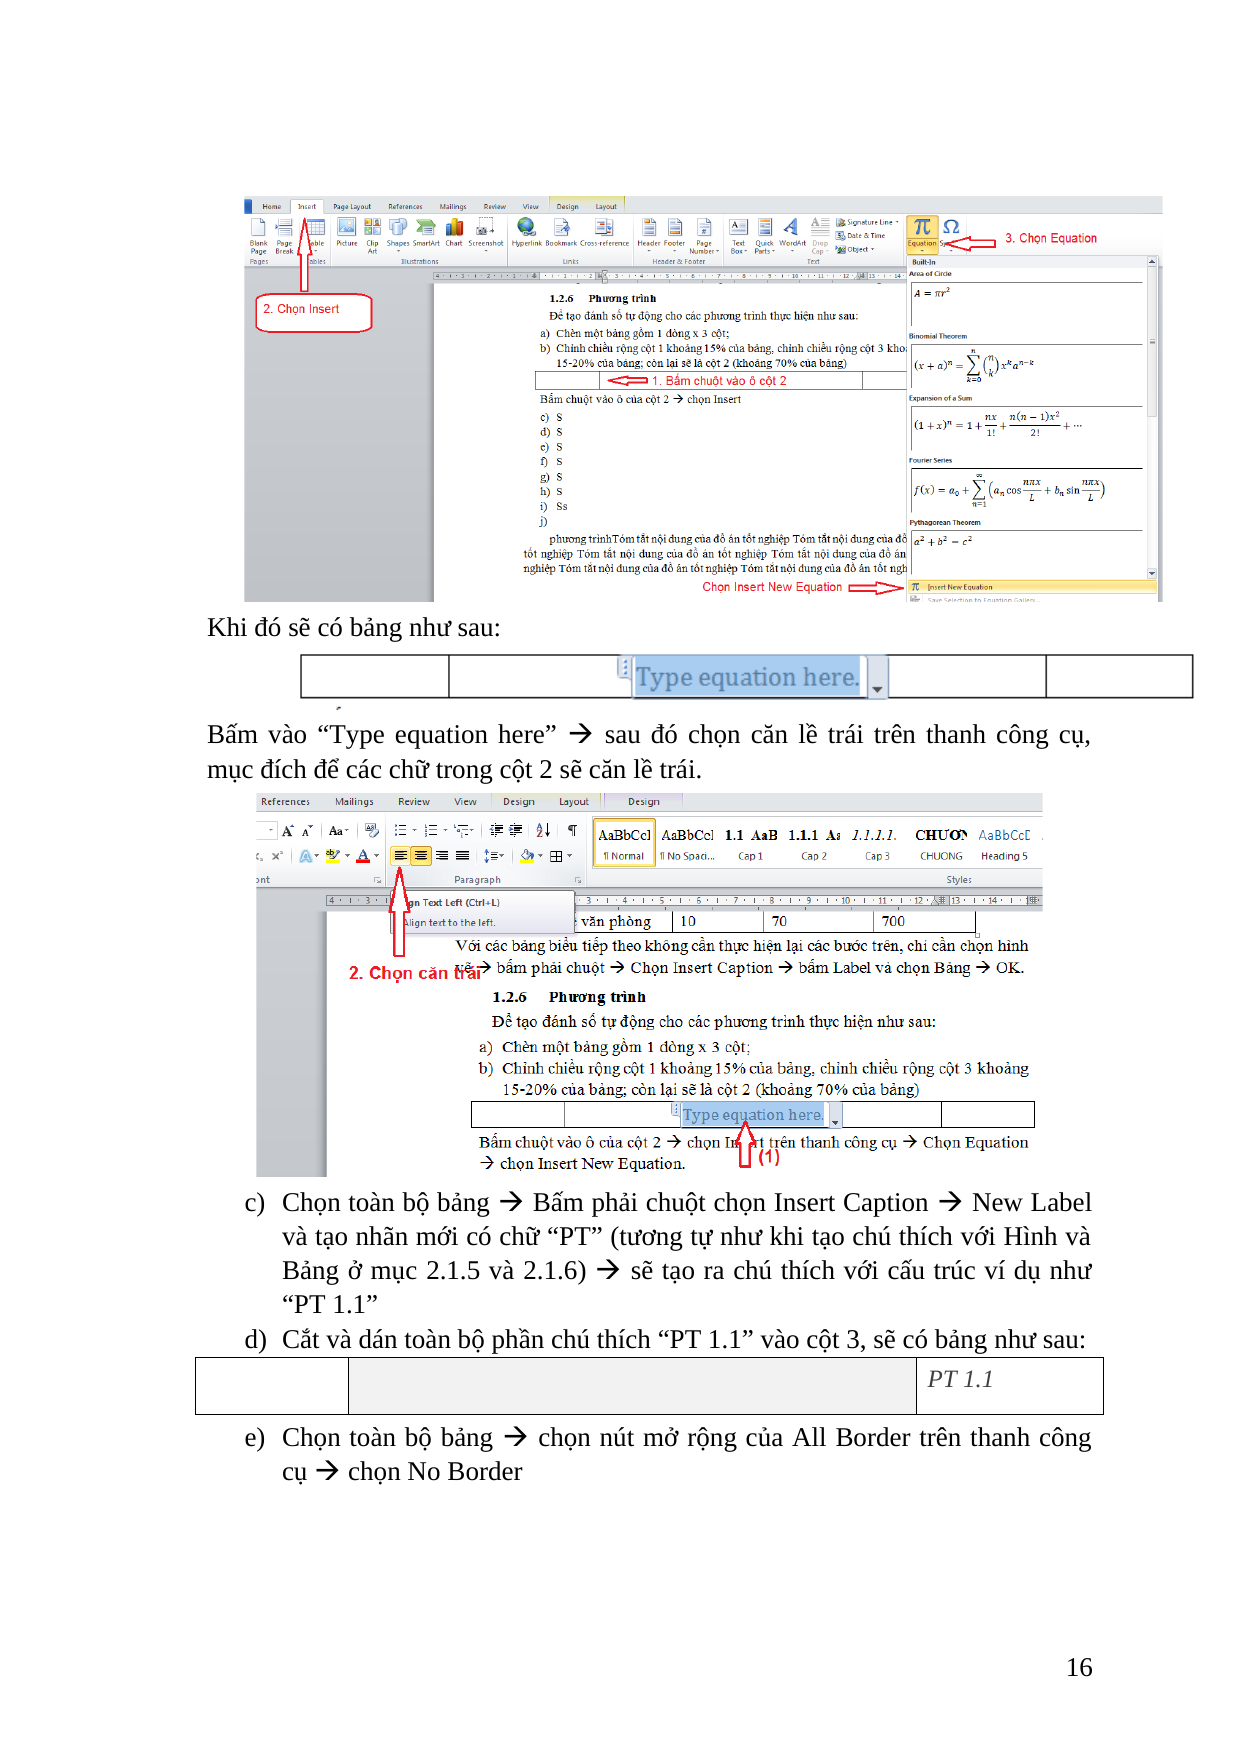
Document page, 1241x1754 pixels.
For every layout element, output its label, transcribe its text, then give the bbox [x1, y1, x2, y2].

text Bấm vào “Type equation here” sau đó chọn căn lề trái trên thanh công cụ, mục đích để các chữ trong cột 2 sẽ căn lề trái. [207, 718, 1092, 784]
list Chọn toàn bộ bảng chọn nút mở rộng của All Border trên thanh công cụ chọn No Border [244, 1421, 1092, 1487]
picture [281, 651, 1202, 710]
table_header [196, 1358, 348, 1414]
table_header [349, 1358, 916, 1414]
list Cắt và dán toàn bộ phần chú thích “PT 1.1” vào cột 3, sẽ có bảng như sau: [244, 1323, 1092, 1354]
list Chọn toàn bộ bảng Bấm phải chuột chọn Insert Caption New Label và tạo nhãn mới có chữ “PT” (tương tự như khi tạo chú thích với Hình và Bảng ở mục 1.2.5 và 1.2.6) sẽ tạo ra chú thích với cấu trúc ví dụ như “PT 1.1” [244, 1186, 1092, 1320]
text Khi đó sẽ có bảng như sau: [207, 611, 1092, 642]
picture [244, 196, 1163, 602]
picture [256, 793, 1043, 1177]
